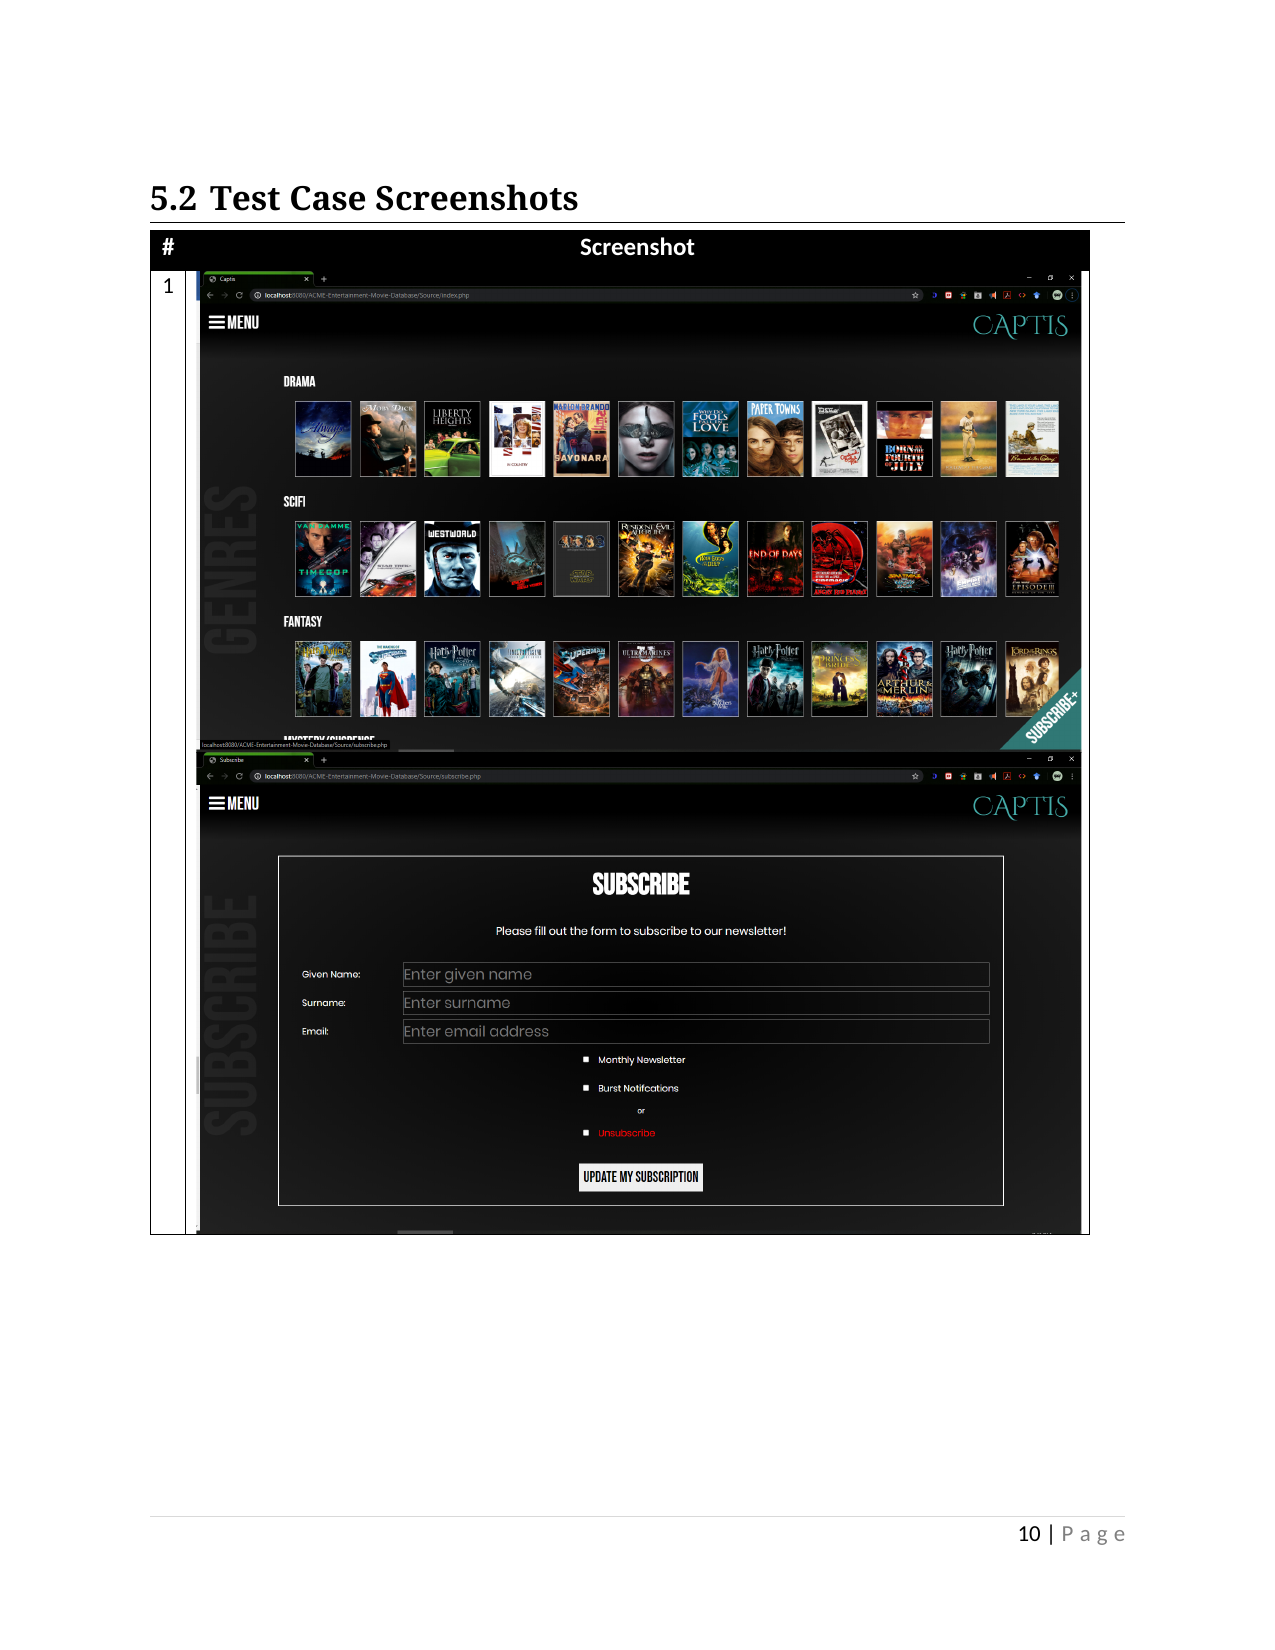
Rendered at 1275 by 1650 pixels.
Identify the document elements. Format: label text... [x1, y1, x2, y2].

table_cell [1082, 271, 1089, 1233]
subtitle Test Case Screenshots [150, 175, 1125, 222]
table_cell [186, 271, 196, 1233]
table_cell 1 [151, 271, 185, 1233]
picture [196, 271, 1082, 1234]
table_header # [151, 231, 185, 270]
table_header Screenshot [186, 231, 1089, 270]
